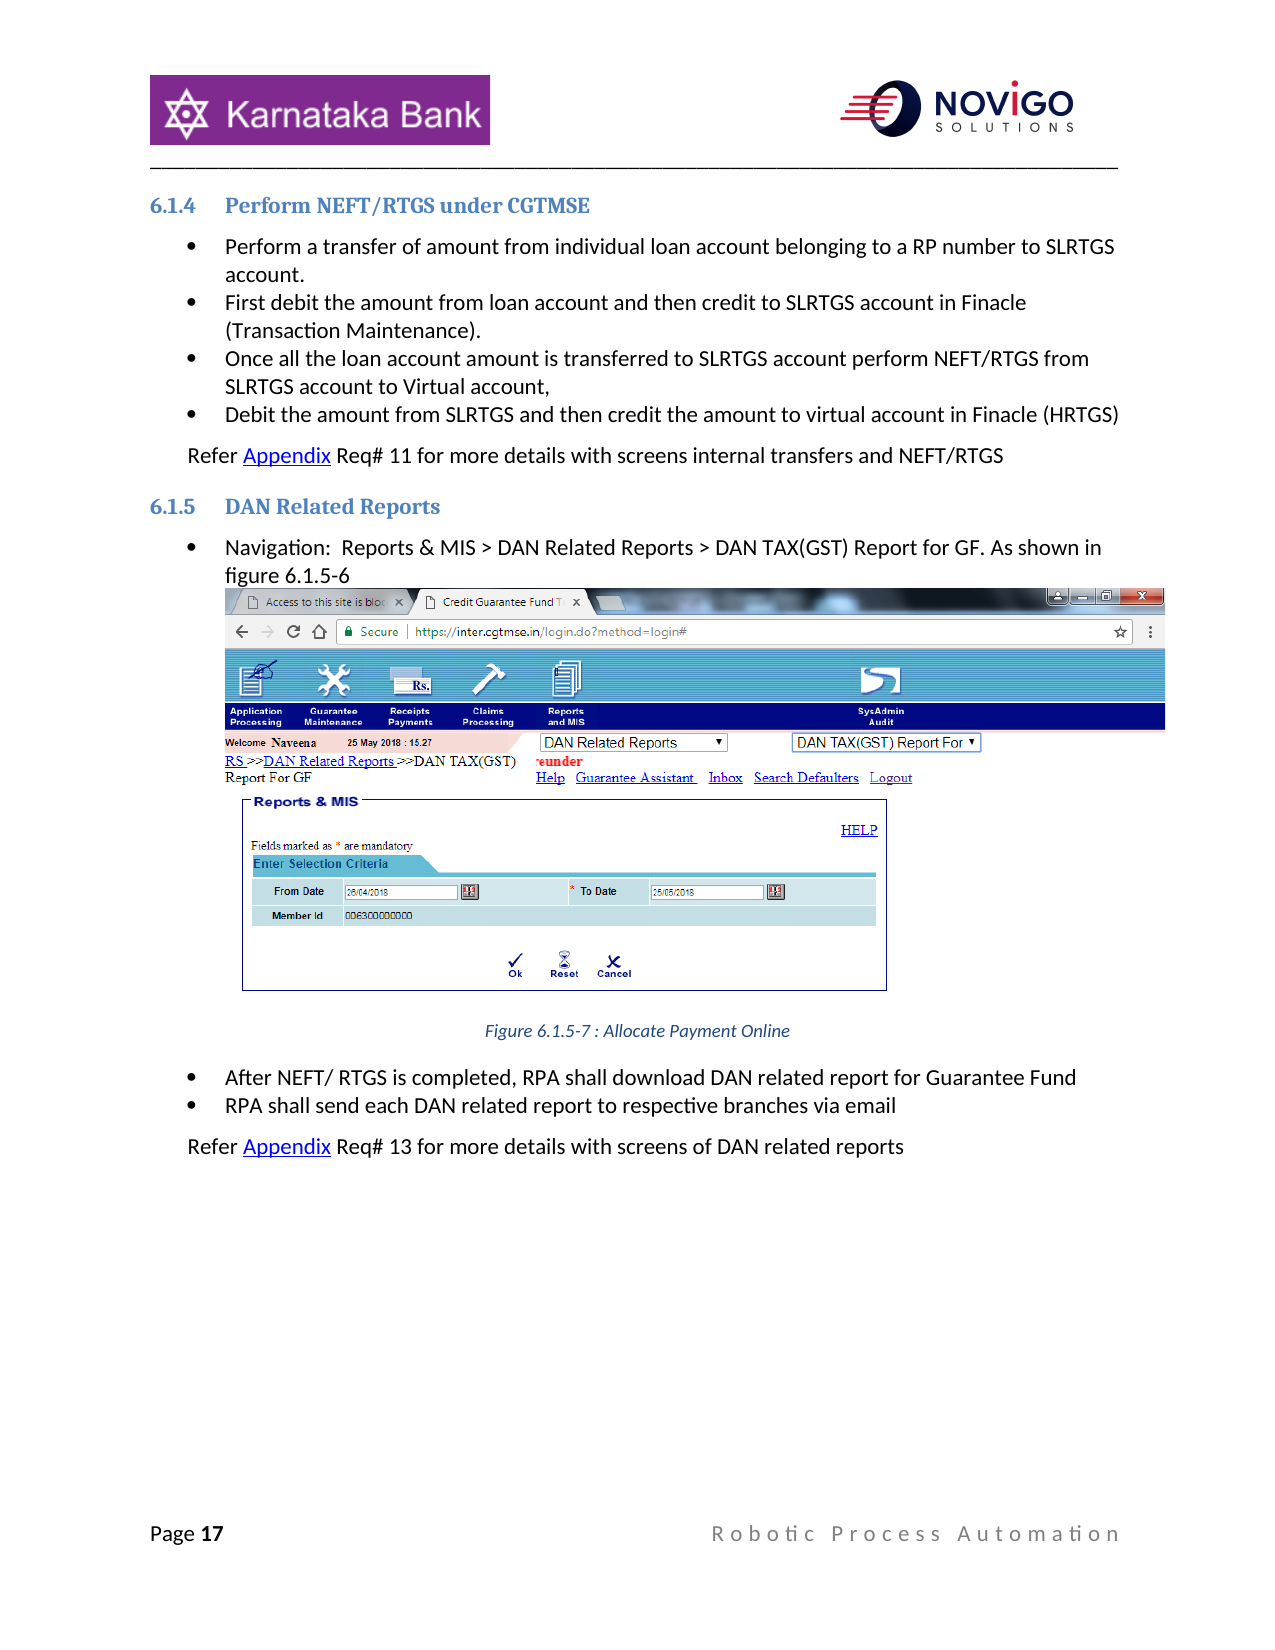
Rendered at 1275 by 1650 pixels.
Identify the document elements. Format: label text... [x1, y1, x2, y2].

text Refer Appendix Req# 13 for more details with screens of DAN related reports [187, 1132, 1125, 1160]
subtitle Perform NEFT/RTGS under CGTMSE [150, 193, 1125, 220]
list Once all the loan account amount is transferred to SLRTGS account perform NEFT/RTGS from SLRTGS account to Virtual account, [187, 344, 1125, 400]
picture [831, 75, 1117, 145]
list First debit the amount from loan account and then credit to SLRTGS account in Finacle (Transaction Maintenance). [187, 288, 1125, 344]
picture [225, 588, 1166, 1008]
list Perform a transfer of amount from individual loan account belonging to a RP number to SLRTGS account. [187, 232, 1125, 288]
text Refer Appendix Req# 11 for more details with screens internal transfers and NEFT/RTGS [187, 441, 1125, 469]
subtitle DAN Related Reports [150, 494, 1125, 520]
list RPA shall send each DAN related report to respective branches via email [187, 1091, 1125, 1119]
picture [150, 75, 491, 145]
list Debit the amount from SLRTGS and then credit the amount to virtual account in Finacle (HRTGS) [187, 400, 1125, 428]
list After NEFT/ RTGS is completed, RPA shall download DAN related report for Guarantee Fund [187, 1063, 1125, 1091]
